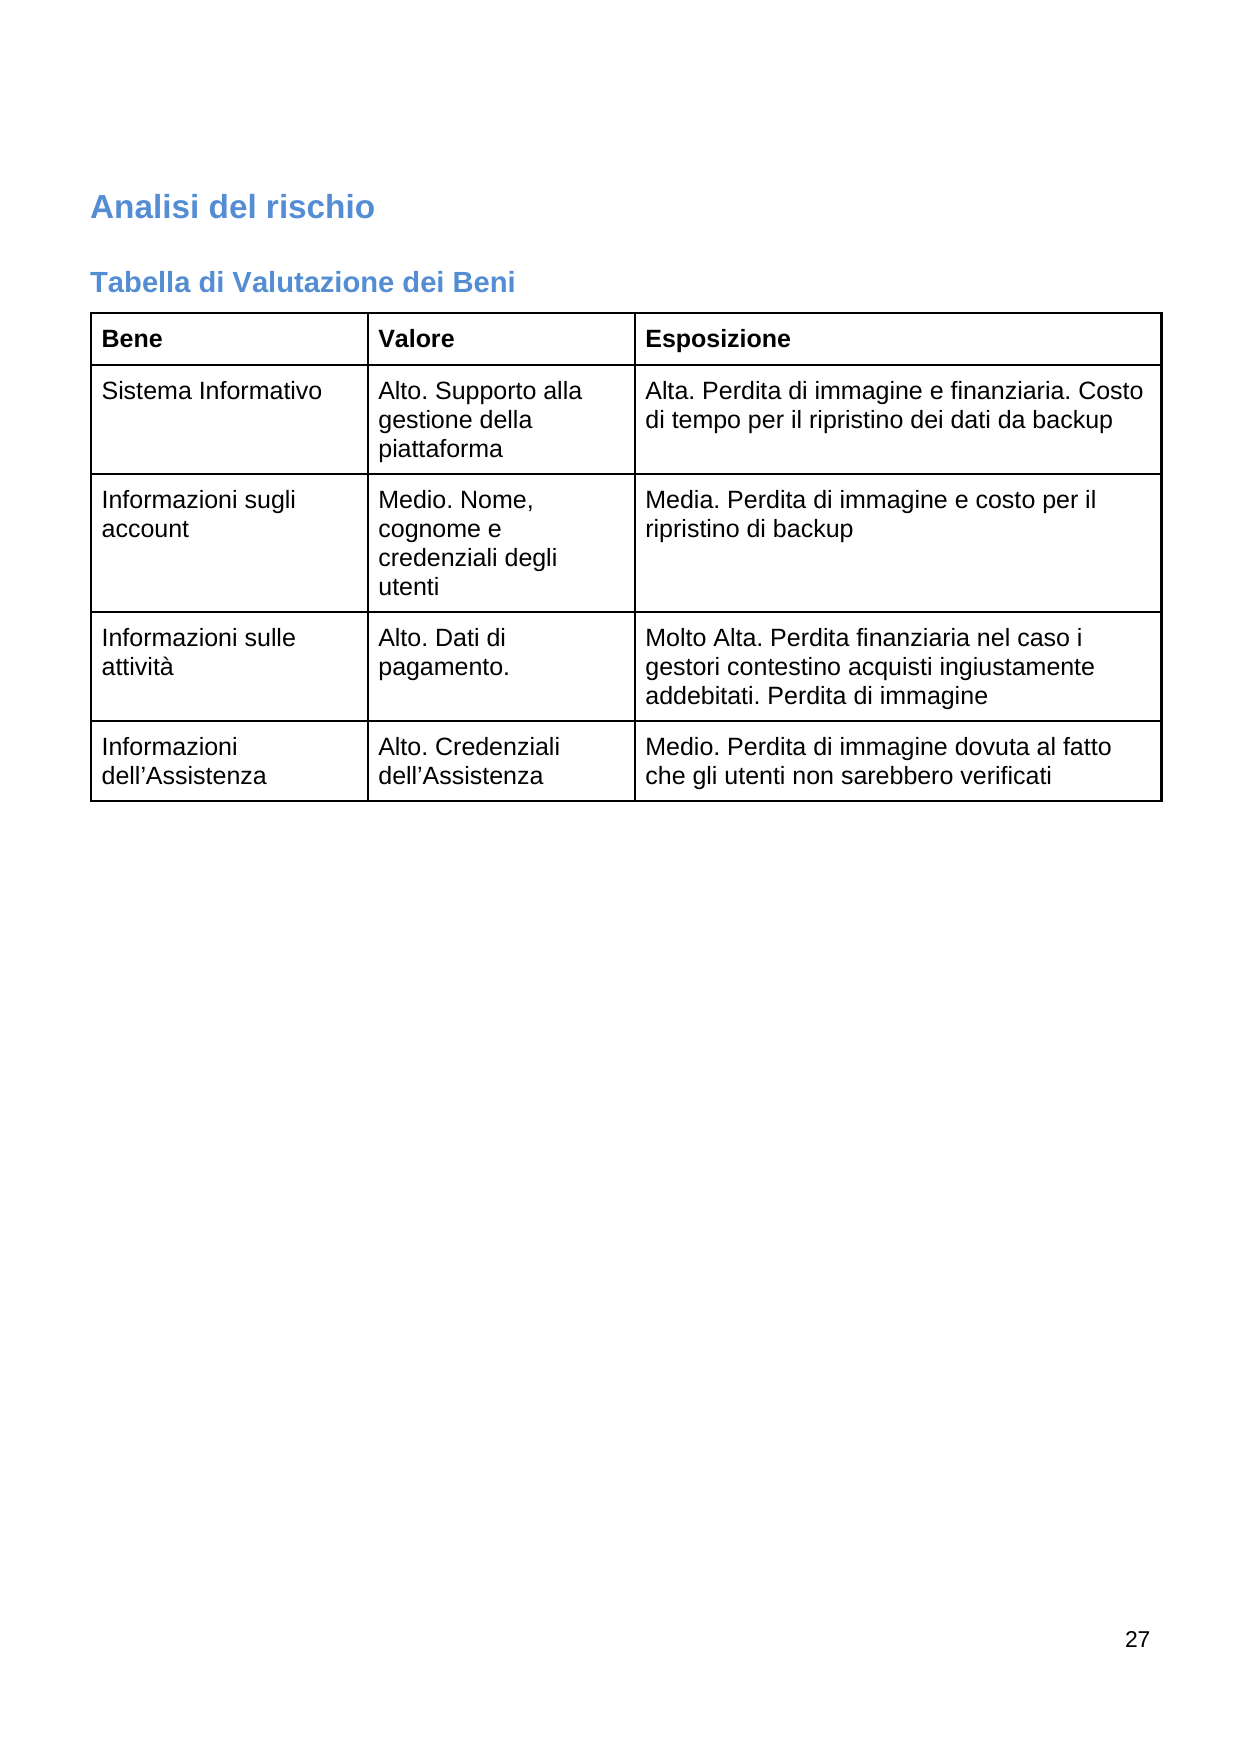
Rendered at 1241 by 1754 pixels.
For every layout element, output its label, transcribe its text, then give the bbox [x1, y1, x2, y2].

table_cell Alto. Dati di pagamento. [369, 613, 634, 720]
table_cell Sistema Informativo [92, 366, 367, 473]
table_header Esposizione [636, 314, 1160, 363]
table_cell Informazioni dell’Assistenza [92, 722, 367, 800]
table_header Valore [369, 314, 634, 363]
table_cell Informazioni sulle attività [92, 613, 367, 720]
table_cell Molto Alta. Perdita finanziaria nel caso i gestori contestino acquisti ingiustamente addebitati. Perdita di immagine [636, 613, 1160, 720]
table_cell Alto. Credenziali dell’Assistenza [369, 722, 634, 800]
table_cell Informazioni sugli account [92, 475, 367, 611]
table_cell Medio. Nome, cognome e credenziali degli utenti [369, 475, 634, 611]
table_cell Medio. Perdita di immagine dovuta al fatto che gli utenti non sarebbero verificati [636, 722, 1160, 800]
table_cell Alto. Supporto alla gestione della piattaforma [369, 366, 634, 473]
subtitle Tabella di Valutazione dei Beni [90, 265, 1149, 298]
table_header Bene [92, 314, 367, 363]
subtitle Analisi del rischio [90, 187, 1149, 226]
table_cell Alta. Perdita di immagine e finanziaria. Costo di tempo per il ripristino dei dati da backup [636, 366, 1160, 473]
table_cell Media. Perdita di immagine e costo per il ripristino di backup [636, 475, 1160, 611]
